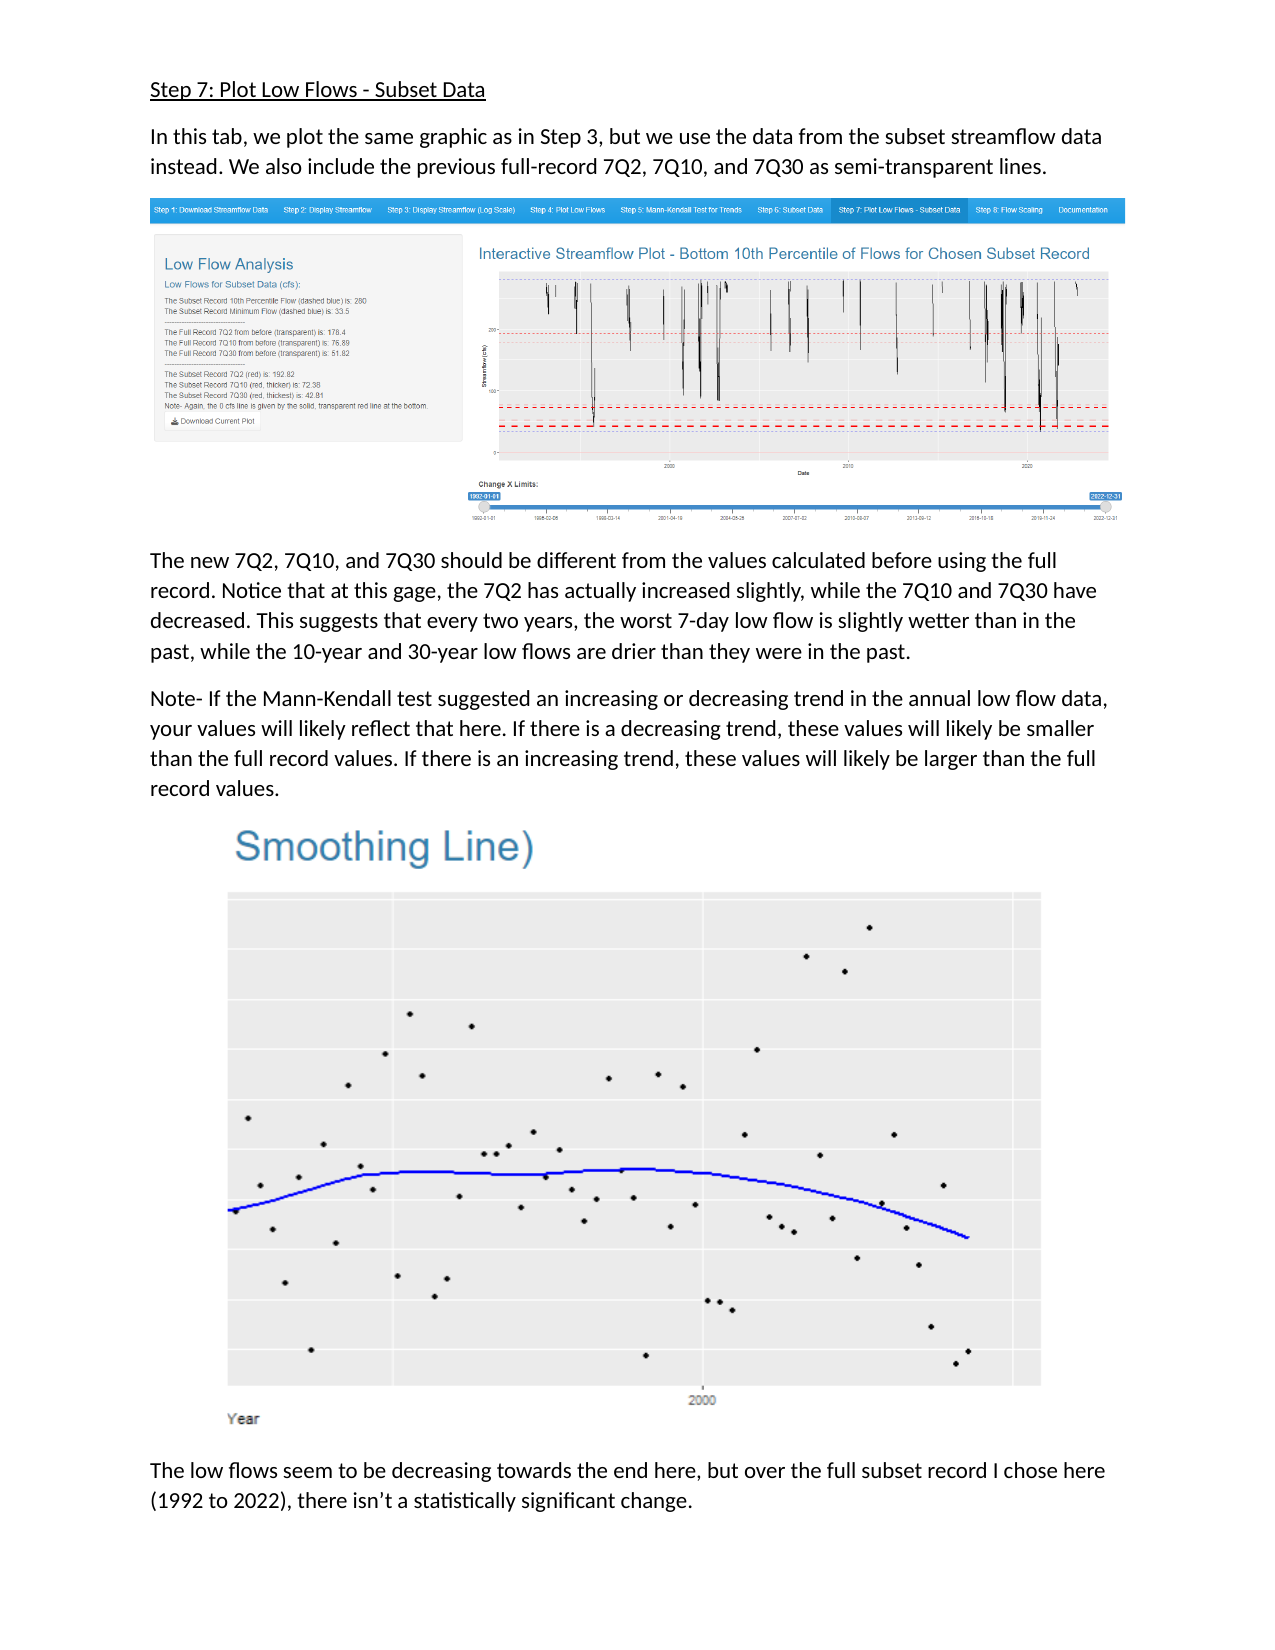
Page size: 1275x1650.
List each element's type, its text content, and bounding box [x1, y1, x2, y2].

text Note- If the Mann-Kendall test suggested an increasing or decreasing trend in the annual low flow data, your values will likely reflect that here. If there is a decreasing trend, these values will likely be smaller than the full record values. If there is an increasing trend, these values will likely be larger than the full record values. [150, 684, 1125, 802]
text In this tab, we plot the same graphic as in Step 3, but we use the data from the subset streamflow data instead. We also include the previous full-record 7Q2, 7Q10, and 7Q30 as semi-transparent lines. [150, 122, 1125, 180]
text The low flows seem to be decreasing towards the end here, but over the full subset record I chose here (1992 to 2022), there isn’t a statistically significant change. [150, 1456, 1125, 1514]
picture [227, 821, 1048, 1438]
picture [150, 198, 1125, 528]
text Step 7: Plot Low Flows - Subset Data [150, 75, 1125, 103]
text The new 7Q2, 7Q10, and 7Q30 should be different from the values calculated before using the full record. Notice that at this gage, the 7Q2 has actually increased slightly, while the 7Q10 and 7Q30 have decreased. This suggests that every two years, the worst 7-day low flow is slightly wetter than in the past, while the 10-year and 30-year low flows are drier than they were in the past. [150, 546, 1125, 665]
